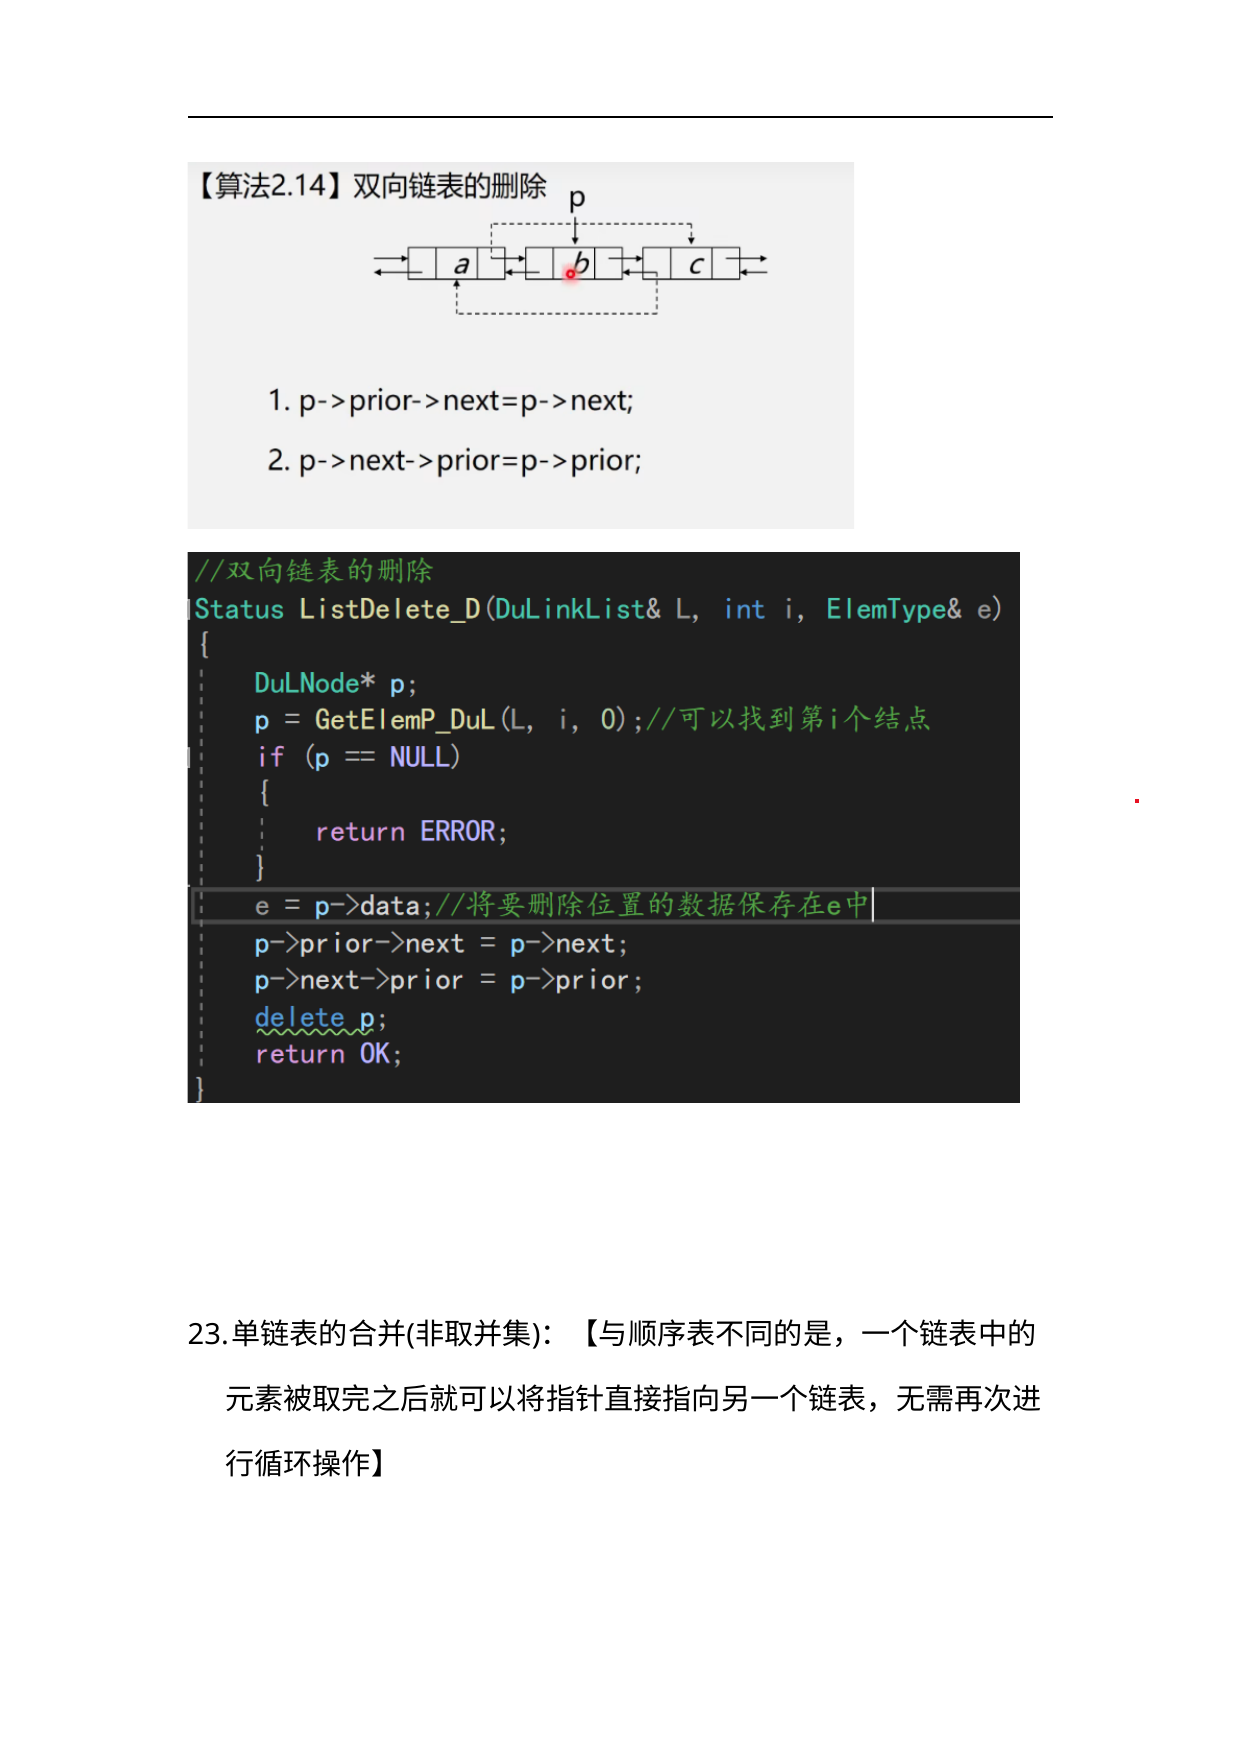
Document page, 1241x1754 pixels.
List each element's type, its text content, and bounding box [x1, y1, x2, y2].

picture [187, 162, 855, 529]
picture [187, 552, 1020, 1103]
list 单链表的合并(非取并集)：【与顺序表不同的是，一个链表中的元素被取完之后就可以将指针直接指向另一个链表，无需再次进行循环操作】 [187, 1299, 1053, 1494]
